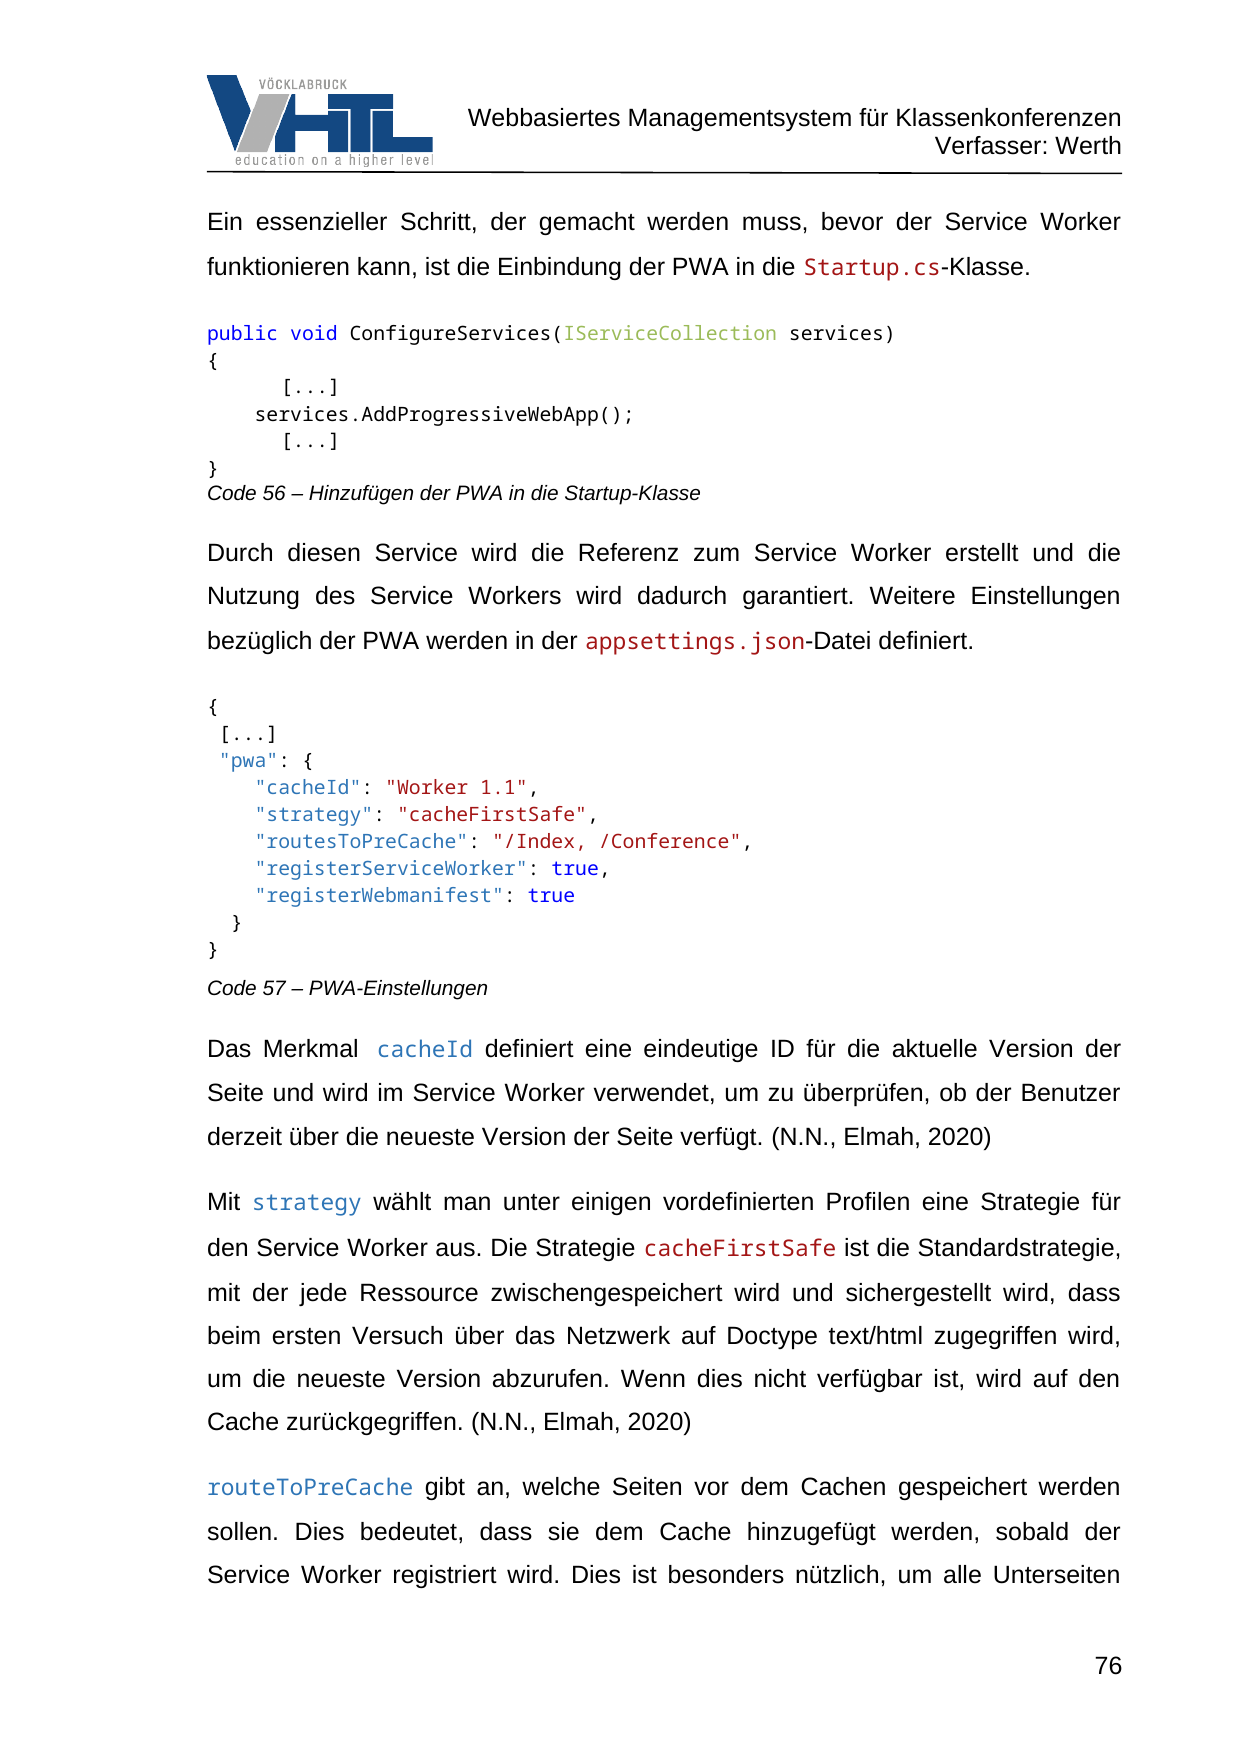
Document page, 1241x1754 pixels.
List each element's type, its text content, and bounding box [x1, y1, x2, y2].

text Mit strategy wählt man unter einigen vordefinierten Profilen eine Strategie für den Service Worker aus. Die Strategie cacheFirstSafe ist die Standardstrategie, mit der jede Ressource zwischengespeichert wird und sichergestellt wird, dass beim ersten Versuch über das Netzwerk auf Doctype text/html zugegriffen wird, um die neueste Version abzurufen. Wenn dies nicht verfügbar ist, wird auf den Cache zurückgegriffen. [207, 1185, 1122, 1436]
text { [207, 346, 1122, 373]
text [...] [207, 373, 1122, 400]
text "registerServiceWorker": true, [207, 854, 1122, 882]
text "cacheId": "Worker 1.1", [207, 774, 1122, 801]
text services.AddProgressiveWebApp(); [207, 400, 1122, 427]
text Code 57 – PWA-Einstellungen [207, 976, 1122, 1000]
text Code 56 – Hinzufügen der PWA in die Startup-Klasse [207, 481, 1122, 505]
text } [207, 454, 1122, 481]
text "strategy": "cacheFirstSafe", [207, 801, 1122, 828]
text [...] [207, 720, 1122, 747]
text Durch diesen Service wird die Referenz zum Service Worker erstellt und die Nutzung des Service Workers wird dadurch garantiert. Weitere Einstellungen bezüglich der PWA werden in der appsettings.json-Datei definiert. [207, 537, 1122, 656]
text [...] [207, 427, 1122, 454]
text } [207, 908, 1122, 936]
text "registerWebmanifest": true [207, 882, 1122, 908]
text "pwa": { [207, 747, 1122, 774]
text } [207, 936, 1122, 962]
text Das Merkmal cacheId definiert eine eindeutige ID für die aktuelle Version der Seite und wird im Service Worker verwendet, um zu überprüfen, ob der Benutzer derzeit über die neueste Version der Seite verfügt. [207, 1033, 1122, 1150]
text Ein essenzieller Schritt, der gemacht werden muss, bevor der Service Worker funktionieren kann, ist die Einbindung der PWA in die Startup.cs-Klasse. [207, 207, 1122, 282]
text public void ConfigureServices(IServiceCollection services) [207, 319, 1122, 346]
text "routesToPreCache": "/Index, /Conference", [207, 828, 1122, 854]
text { [207, 693, 1122, 720]
picture [206, 75, 433, 167]
